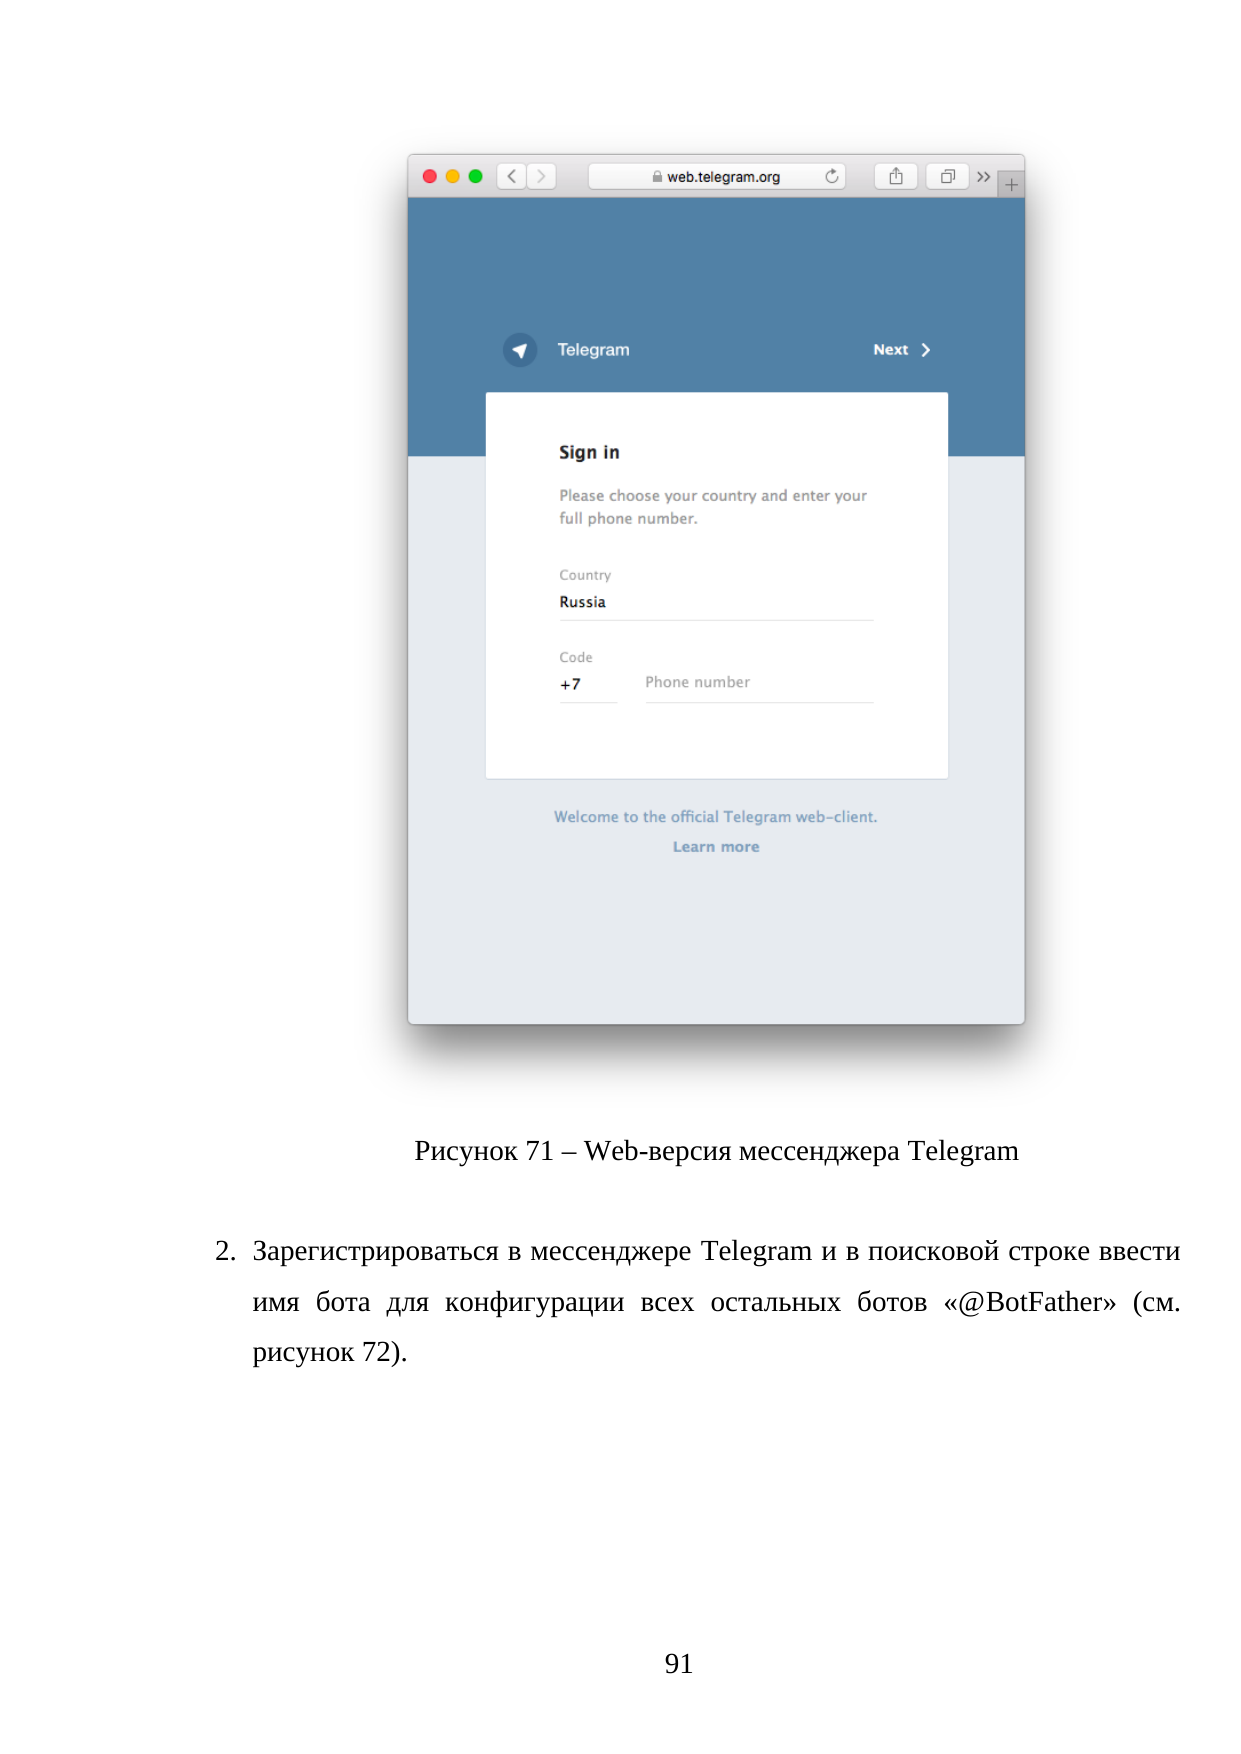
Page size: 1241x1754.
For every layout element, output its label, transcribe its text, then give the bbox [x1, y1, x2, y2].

list Зарегистрироваться в мессенджере Telegram и в поисковой строке ввести имя бота для конфигурации всех остальных ботов «@BotFather» (см. рисунок 72). [215, 1233, 1181, 1367]
list Рисунок 71 – Web-версия мессенджера Telegram [252, 1133, 1181, 1166]
picture [344, 118, 1089, 1116]
